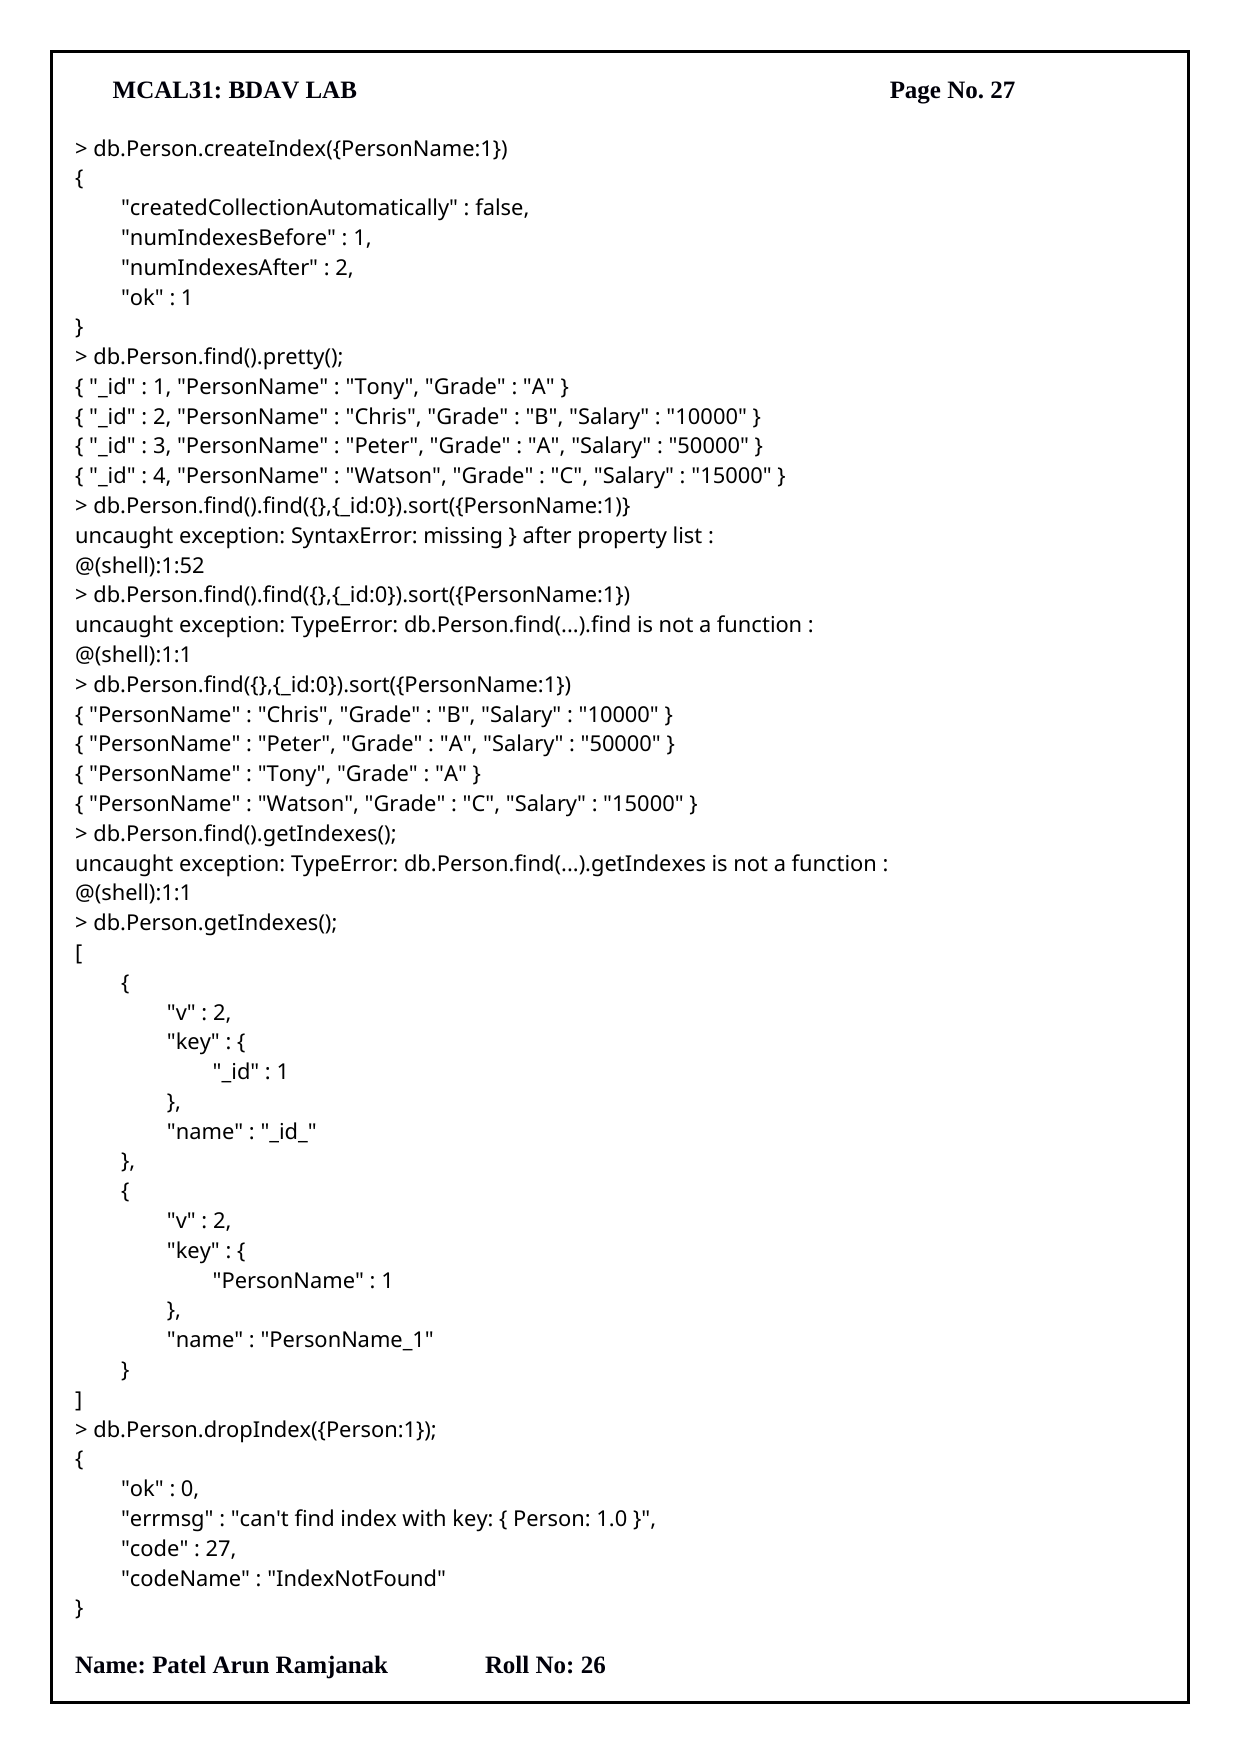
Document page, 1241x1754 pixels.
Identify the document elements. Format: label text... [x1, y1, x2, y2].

text uncaught exception: TypeError: db.Person.find(...).find is not a function : [75, 609, 1165, 639]
text [ [75, 937, 1165, 967]
text "v" : 2, [75, 1205, 1165, 1235]
text "code" : 27, [75, 1533, 1165, 1562]
text { "_id" : 1, "PersonName" : "Tony", "Grade" : "A" } [75, 371, 1165, 401]
text { "_id" : 2, "PersonName" : "Chris", "Grade" : "B", "Salary" : "10000" } [75, 401, 1165, 430]
text > db.Person.find({},{_id:0}).sort({PersonName:1}) [75, 669, 1165, 698]
text ] [75, 1384, 1165, 1413]
text "createdCollectionAutomatically" : false, [75, 192, 1165, 222]
text > db.Person.find().getIndexes(); [75, 818, 1165, 847]
text uncaught exception: SyntaxError: missing } after property list : [75, 520, 1165, 549]
text { "_id" : 3, "PersonName" : "Peter", "Grade" : "A", "Salary" : "50000" } [75, 430, 1165, 460]
text }, [75, 1086, 1165, 1116]
text { "_id" : 4, "PersonName" : "Watson", "Grade" : "C", "Salary" : "15000" } [75, 460, 1165, 490]
text { [75, 162, 1165, 192]
text "key" : { [75, 1026, 1165, 1056]
text @(shell):1:52 [75, 549, 1165, 579]
text "errmsg" : "can't find index with key: { Person: 1.0 }", [75, 1503, 1165, 1533]
text "key" : { [75, 1235, 1165, 1264]
text "name" : "_id_" [75, 1116, 1165, 1145]
text "numIndexesBefore" : 1, [75, 222, 1165, 252]
text } [75, 311, 1165, 341]
text > db.Person.find().pretty(); [75, 341, 1165, 371]
text }, [75, 1145, 1165, 1175]
text { [75, 967, 1165, 996]
text > db.Person.dropIndex({Person:1}); [75, 1413, 1165, 1443]
text { "PersonName" : "Watson", "Grade" : "C", "Salary" : "15000" } [75, 788, 1165, 818]
text { "PersonName" : "Peter", "Grade" : "A", "Salary" : "50000" } [75, 728, 1165, 758]
text "codeName" : "IndexNotFound" [75, 1562, 1165, 1592]
text "_id" : 1 [75, 1056, 1165, 1086]
text "numIndexesAfter" : 2, [75, 252, 1165, 281]
text > db.Person.getIndexes(); [75, 907, 1165, 937]
text }, [75, 1294, 1165, 1324]
text { "PersonName" : "Chris", "Grade" : "B", "Salary" : "10000" } [75, 698, 1165, 728]
text uncaught exception: TypeError: db.Person.find(...).getIndexes is not a function : [75, 847, 1165, 877]
text > db.Person.find().find({},{_id:0}).sort({PersonName:1)} [75, 490, 1165, 520]
text > db.Person.find().find({},{_id:0}).sort({PersonName:1}) [75, 579, 1165, 609]
text > db.Person.createIndex({PersonName:1}) [75, 132, 1165, 162]
text "ok" : 0, [75, 1473, 1165, 1503]
text @(shell):1:1 [75, 877, 1165, 907]
text { [75, 1175, 1165, 1205]
text } [75, 1592, 1165, 1622]
text } [75, 1354, 1165, 1384]
text "ok" : 1 [75, 281, 1165, 311]
text { "PersonName" : "Tony", "Grade" : "A" } [75, 758, 1165, 788]
text "name" : "PersonName_1" [75, 1324, 1165, 1354]
text @(shell):1:1 [75, 639, 1165, 669]
text "PersonName" : 1 [75, 1264, 1165, 1294]
text "v" : 2, [75, 996, 1165, 1026]
text { [75, 1443, 1165, 1473]
